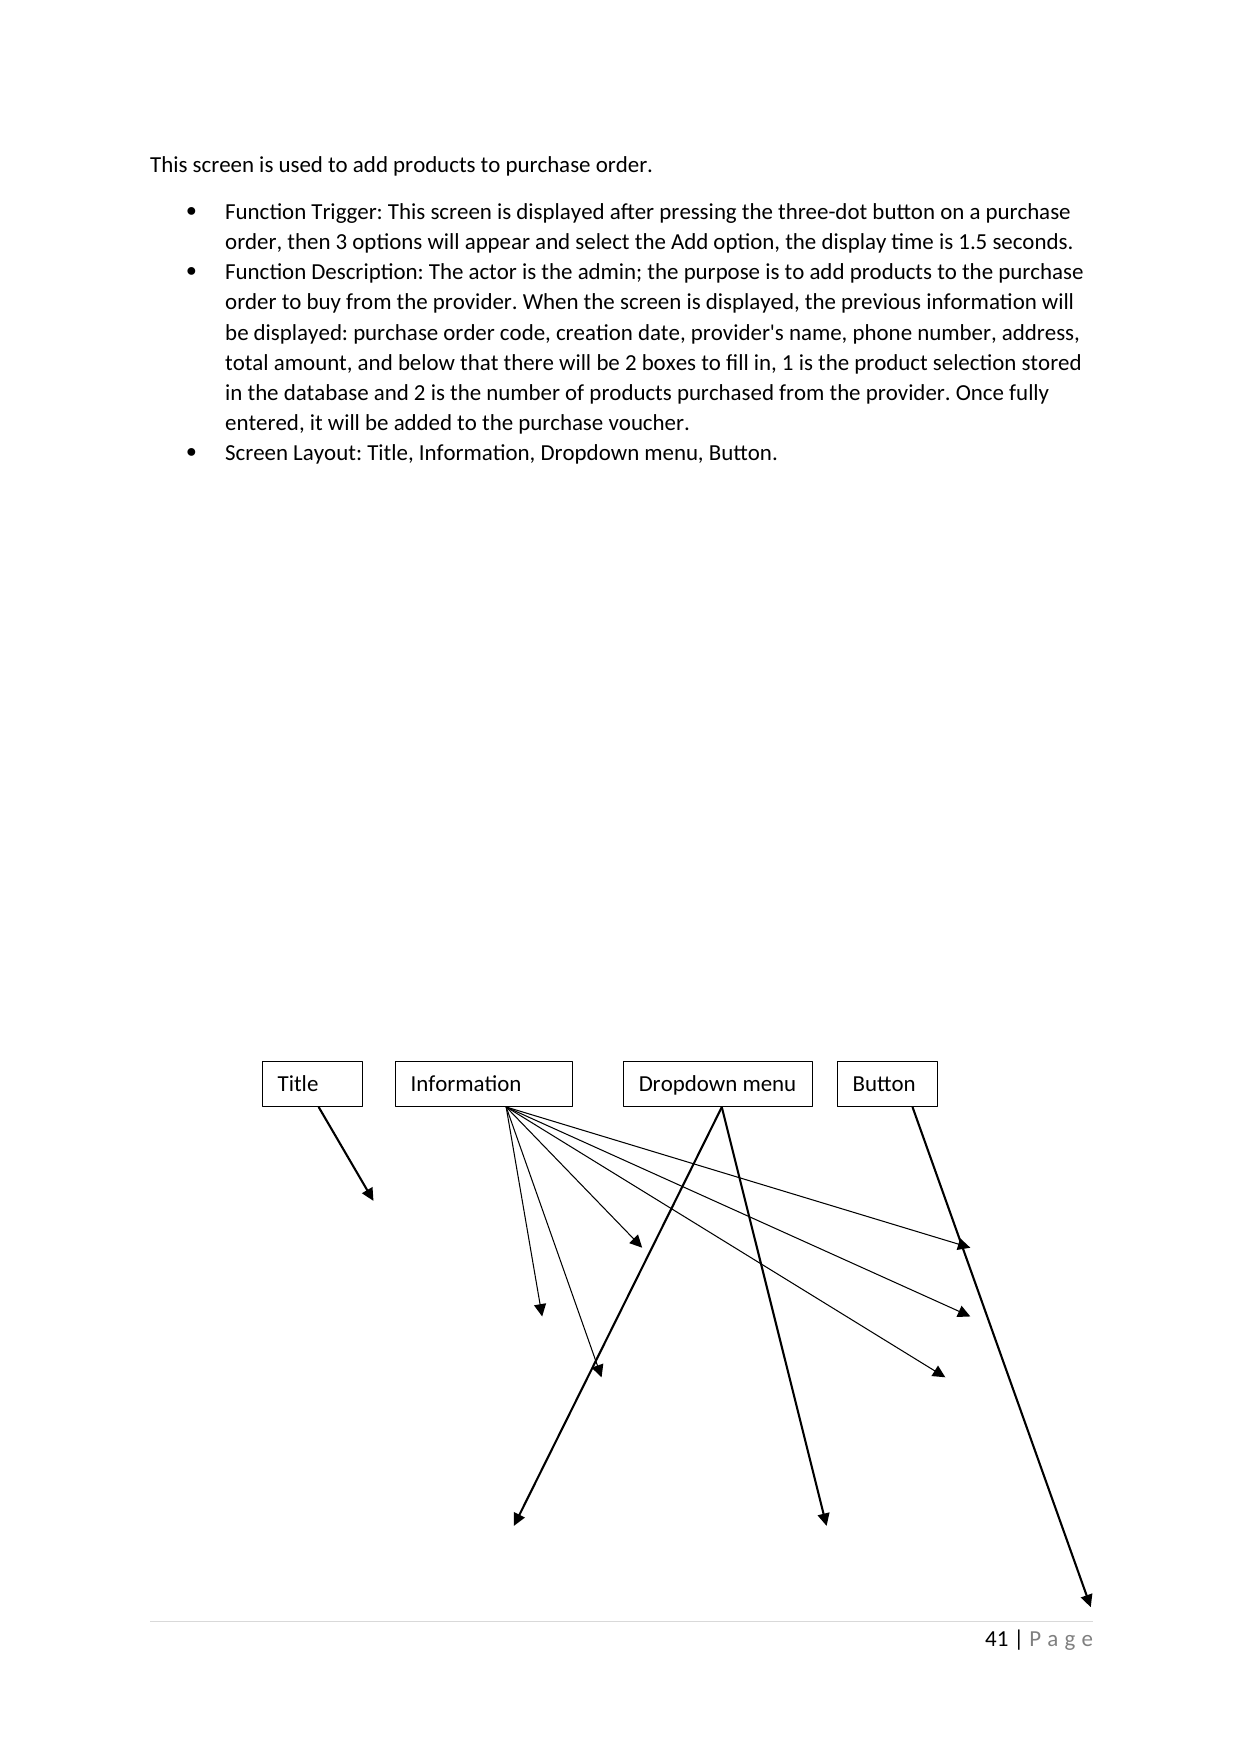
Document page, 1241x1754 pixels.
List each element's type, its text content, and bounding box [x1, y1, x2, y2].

text This screen is used to add products to purchase order. [150, 150, 1093, 178]
list Screen Layout: Title, Information, Dropdown menu, Button. [187, 438, 1093, 467]
list Function Description: The actor is the admin; the purpose is to add products to the purchase order to buy from the provider. When the screen is displayed, the previous information will be displayed: purchase order code, creation date, provider's name, phone number, address, total amount, and below that there will be 2 boxes to fill in, 1 is the product selection stored in the database and 2 is the number of products purchased from the provider. Once fully entered, it will be added to the purchase voucher. [187, 257, 1093, 436]
list Function Trigger: This screen is displayed after pressing the three-dot button on a purchase order, then 3 options will appear and select the Add option, the display time is 1.5 seconds. [187, 197, 1093, 255]
